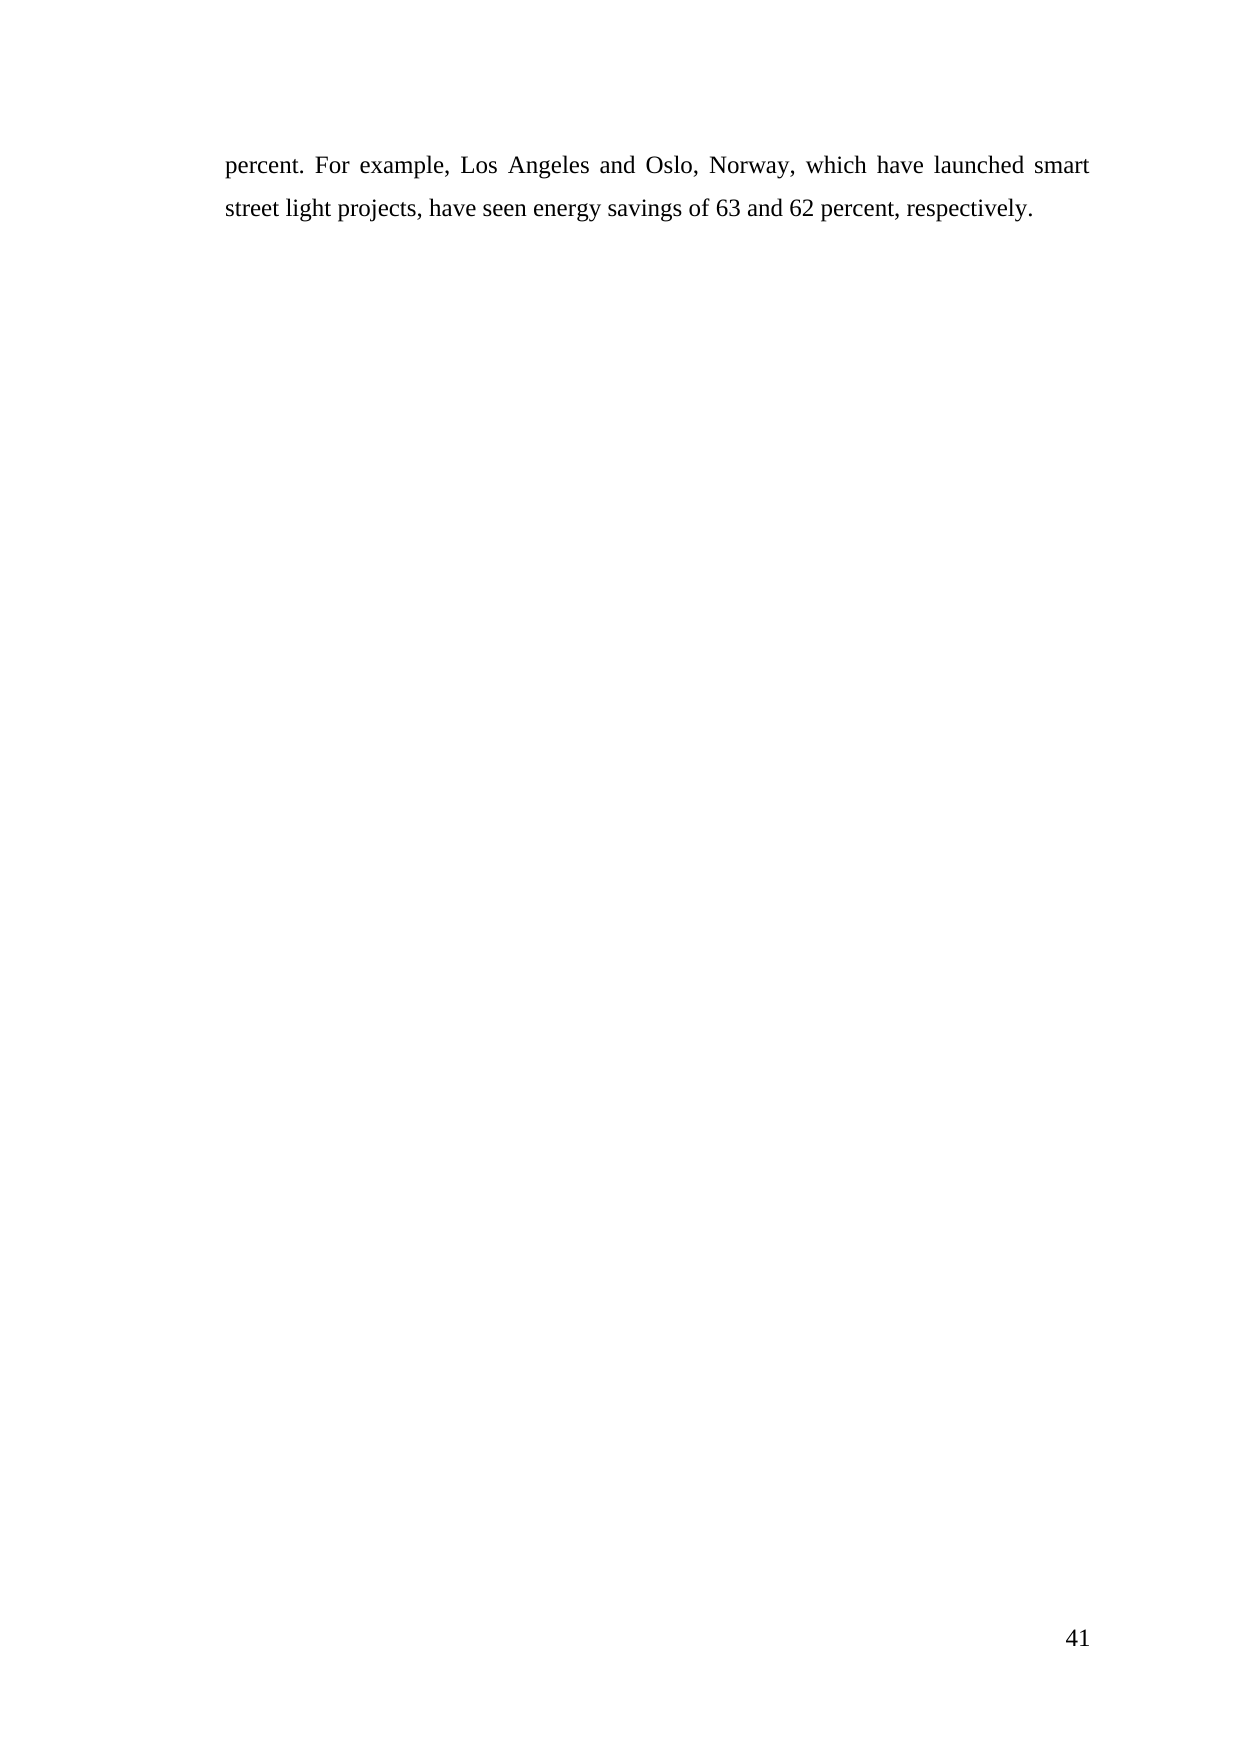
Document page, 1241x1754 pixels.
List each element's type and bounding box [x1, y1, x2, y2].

text [225, 150, 1090, 222]
